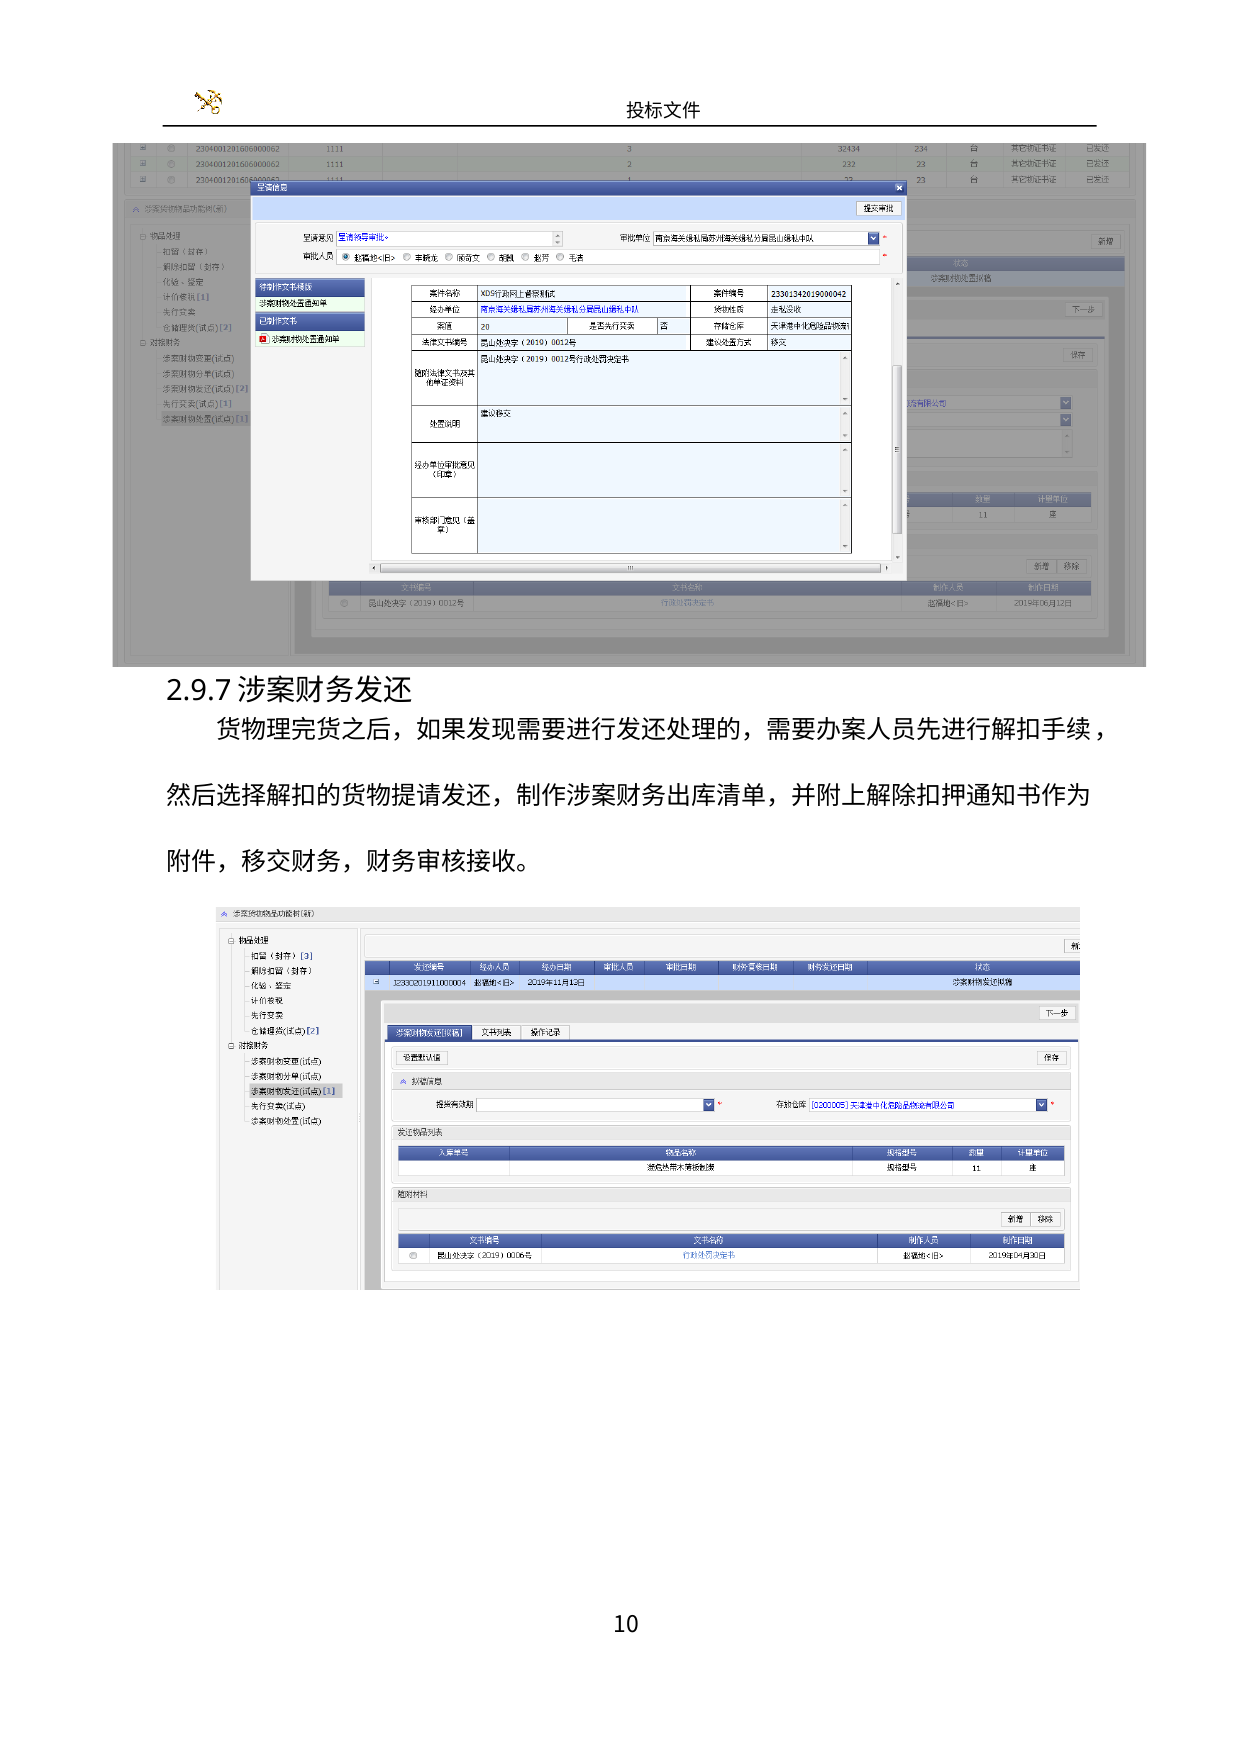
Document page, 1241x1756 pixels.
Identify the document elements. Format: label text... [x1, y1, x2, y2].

picture [215, 907, 1080, 1290]
text 货物理完货之后，如果发现需要进行发还处理的，需要办案人员先进行解扣手续，然后选择解扣的货物提请发还，制作涉案财务出库清单，并附上解除扣押通知书作为附件，移交财务，财务审核接收。 [166, 709, 1094, 877]
picture [112, 143, 1147, 667]
picture [194, 90, 222, 114]
subtitle 2.9.7涉案财务发还 [166, 667, 1146, 709]
